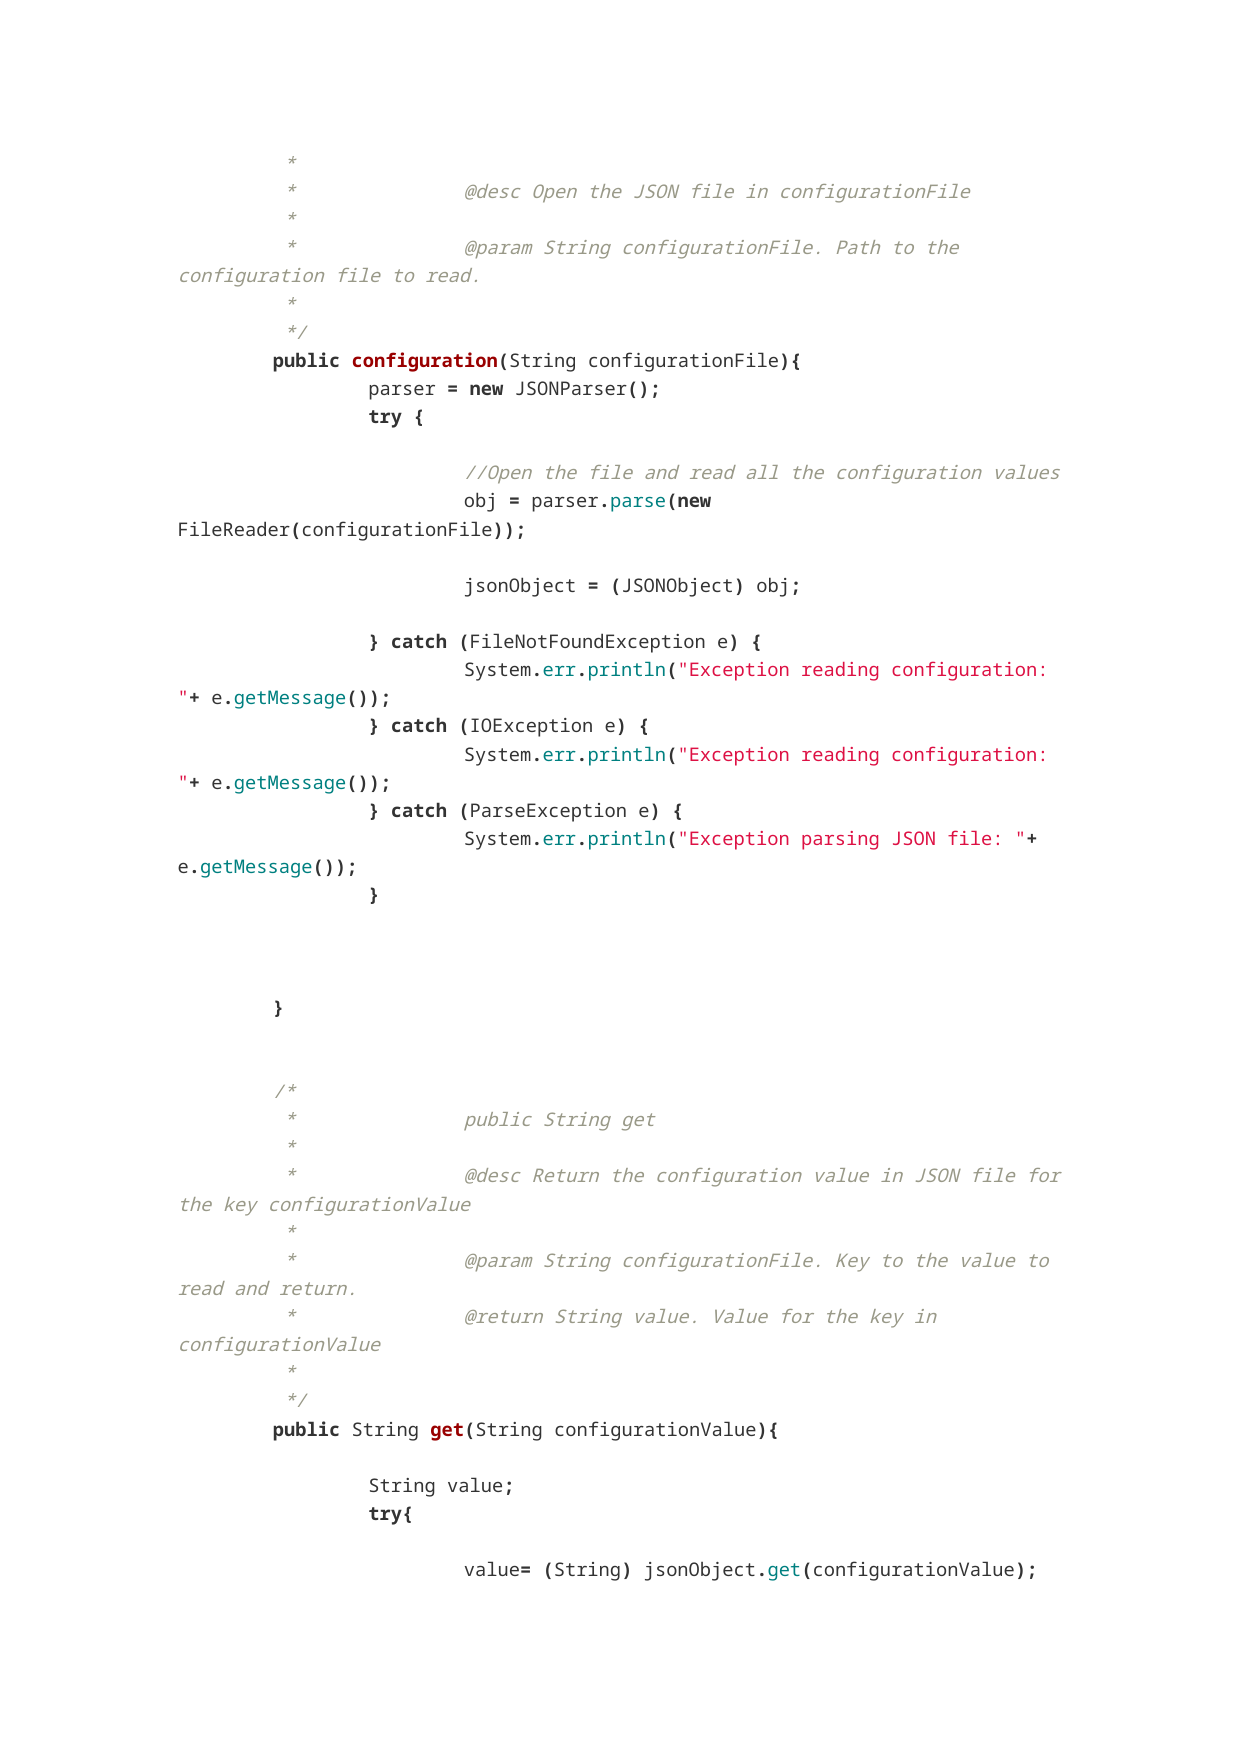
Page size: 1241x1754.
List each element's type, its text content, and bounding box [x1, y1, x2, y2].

text * @return String value. Value for the key in configurationValue [177, 1301, 1063, 1357]
text /* [177, 1076, 1063, 1104]
text value= (String) jsonObject.get(configurationValue); [177, 1554, 1063, 1582]
text * @param String configurationFile. Path to the configuration file to read. [177, 232, 1063, 288]
text System.err.println("Exception reading configuration: "+ e.getMessage()); [177, 654, 1063, 710]
text } catch (FileNotFoundException e) { [177, 626, 1063, 654]
text } catch (ParseException e) { [177, 794, 1063, 823]
text jsonObject = (JSONObject) obj; [177, 569, 1063, 598]
text public String get(String configurationValue){ [177, 1413, 1063, 1441]
text * [177, 1132, 1063, 1160]
text System.err.println("Exception parsing JSON file: "+ e.getMessage()); [177, 823, 1063, 879]
text * [177, 148, 1063, 176]
text String value; [177, 1469, 1063, 1498]
text parser = new JSONParser(); [177, 373, 1063, 401]
text * public String get [177, 1104, 1063, 1132]
text * [177, 1216, 1063, 1244]
text public configuration(String configurationFile){ [177, 344, 1063, 373]
text */ [177, 316, 1063, 344]
text */ [177, 1385, 1063, 1413]
text System.err.println("Exception reading configuration: "+ e.getMessage()); [177, 738, 1063, 794]
text } catch (IOException e) { [177, 710, 1063, 738]
text * @desc Open the JSON file in configurationFile [177, 176, 1063, 204]
text try{ [177, 1498, 1063, 1526]
text try { [177, 401, 1063, 429]
text } [177, 879, 1063, 907]
text * [177, 288, 1063, 316]
text * @desc Return the configuration value in JSON file for the key configurationValue [177, 1160, 1063, 1216]
text obj = parser.parse(new FileReader(configurationFile)); [177, 485, 1063, 541]
text * [177, 204, 1063, 232]
text //Open the file and read all the configuration values [177, 457, 1063, 485]
text * [177, 1357, 1063, 1385]
text * @param String configurationFile. Key to the value to read and return. [177, 1244, 1063, 1301]
text } [177, 991, 1063, 1019]
